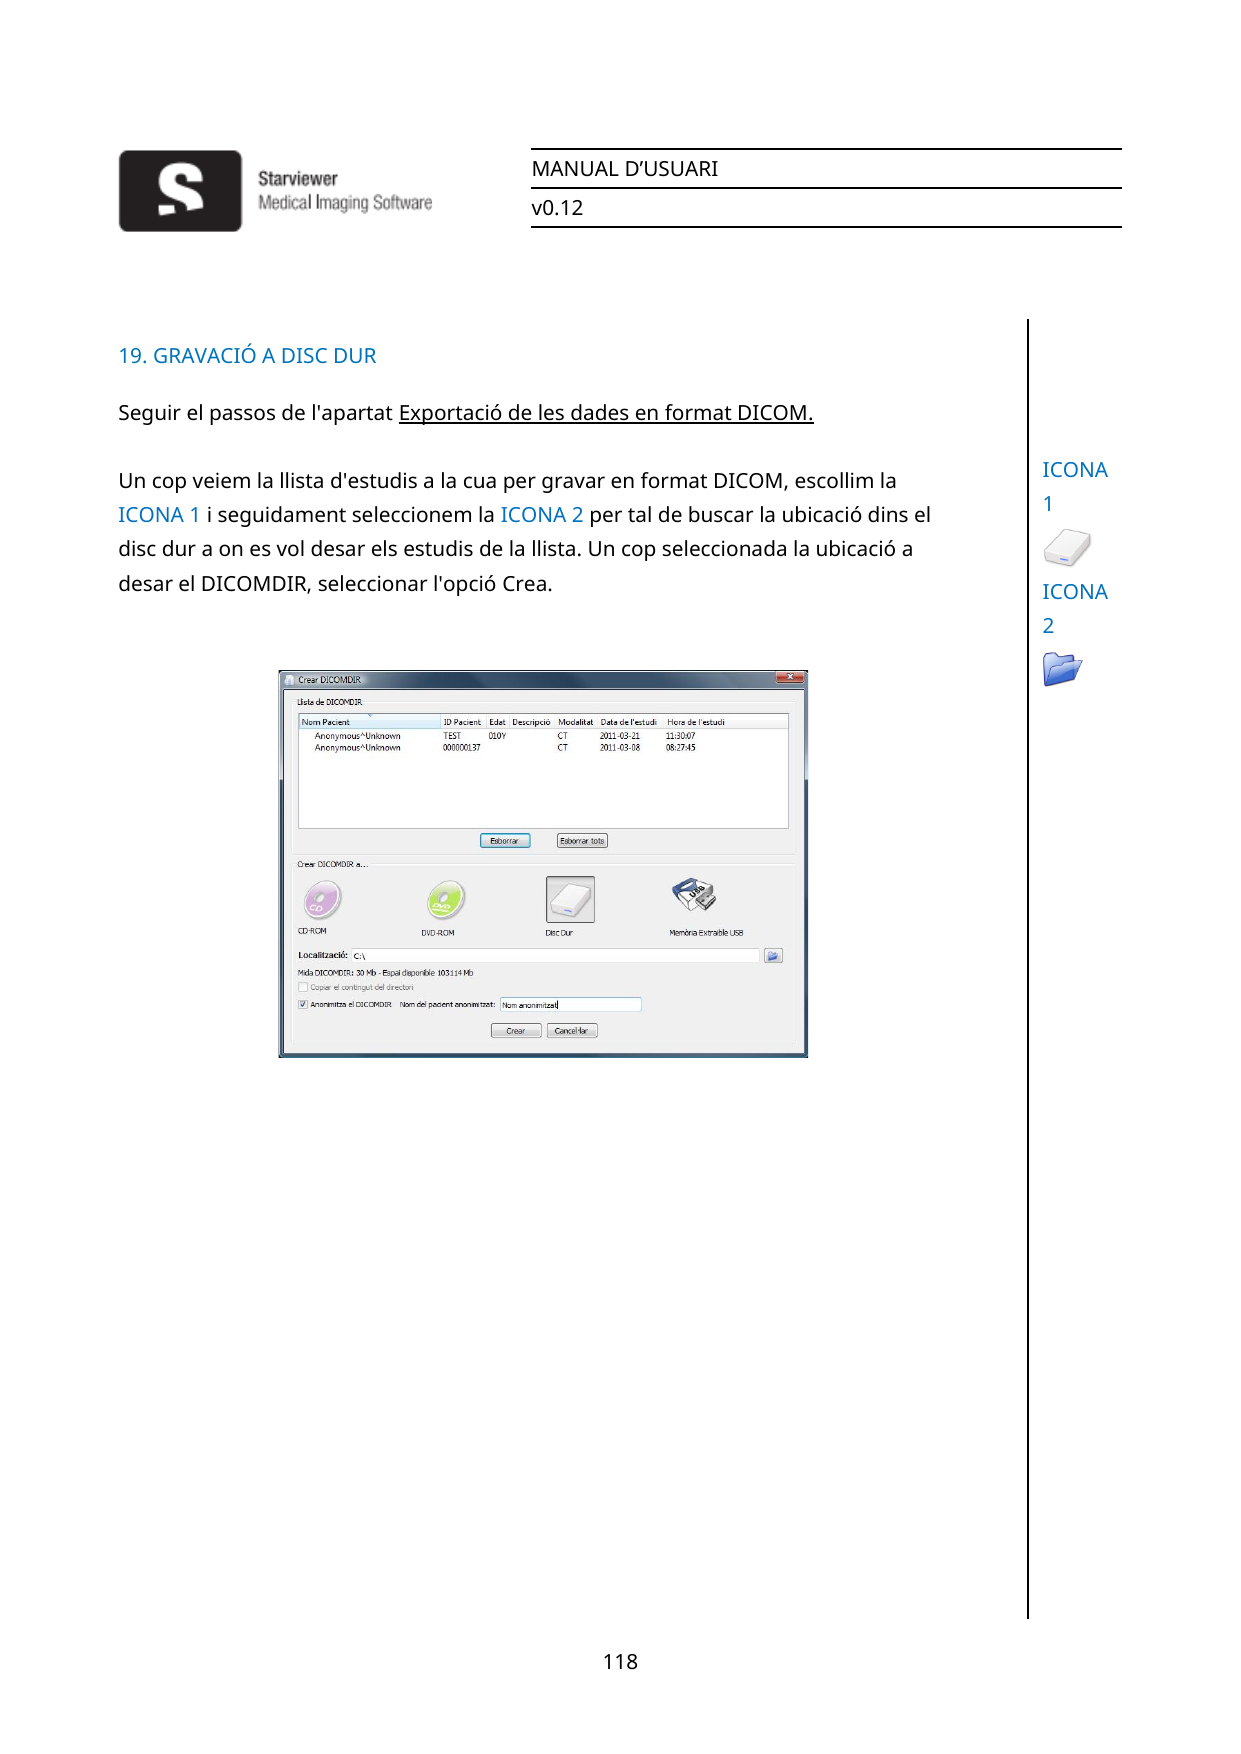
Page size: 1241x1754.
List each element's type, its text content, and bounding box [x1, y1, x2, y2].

table_header ICONA 1 ICONA 2 [1029, 319, 1122, 1618]
subtitle Gravació a disc dur [118, 341, 1027, 370]
picture [278, 670, 809, 1058]
text Un cop veiem la llista d'estudis a la cua per gravar en format DICOM, escollim la icona 1 i seguidament seleccionem la icona 2 per tal de buscar la ubicació dins el disc dur a on es vol desar els estudis de la llista. Un cop seleccionada la ubicació a desar el DICOMDIR, seleccionar l'opció Crea. [118, 466, 1027, 597]
text Seguir el passos de l'apartat Exportació de les dades en format DICOM. [118, 398, 1027, 427]
picture [1042, 523, 1093, 572]
picture [1042, 645, 1084, 687]
